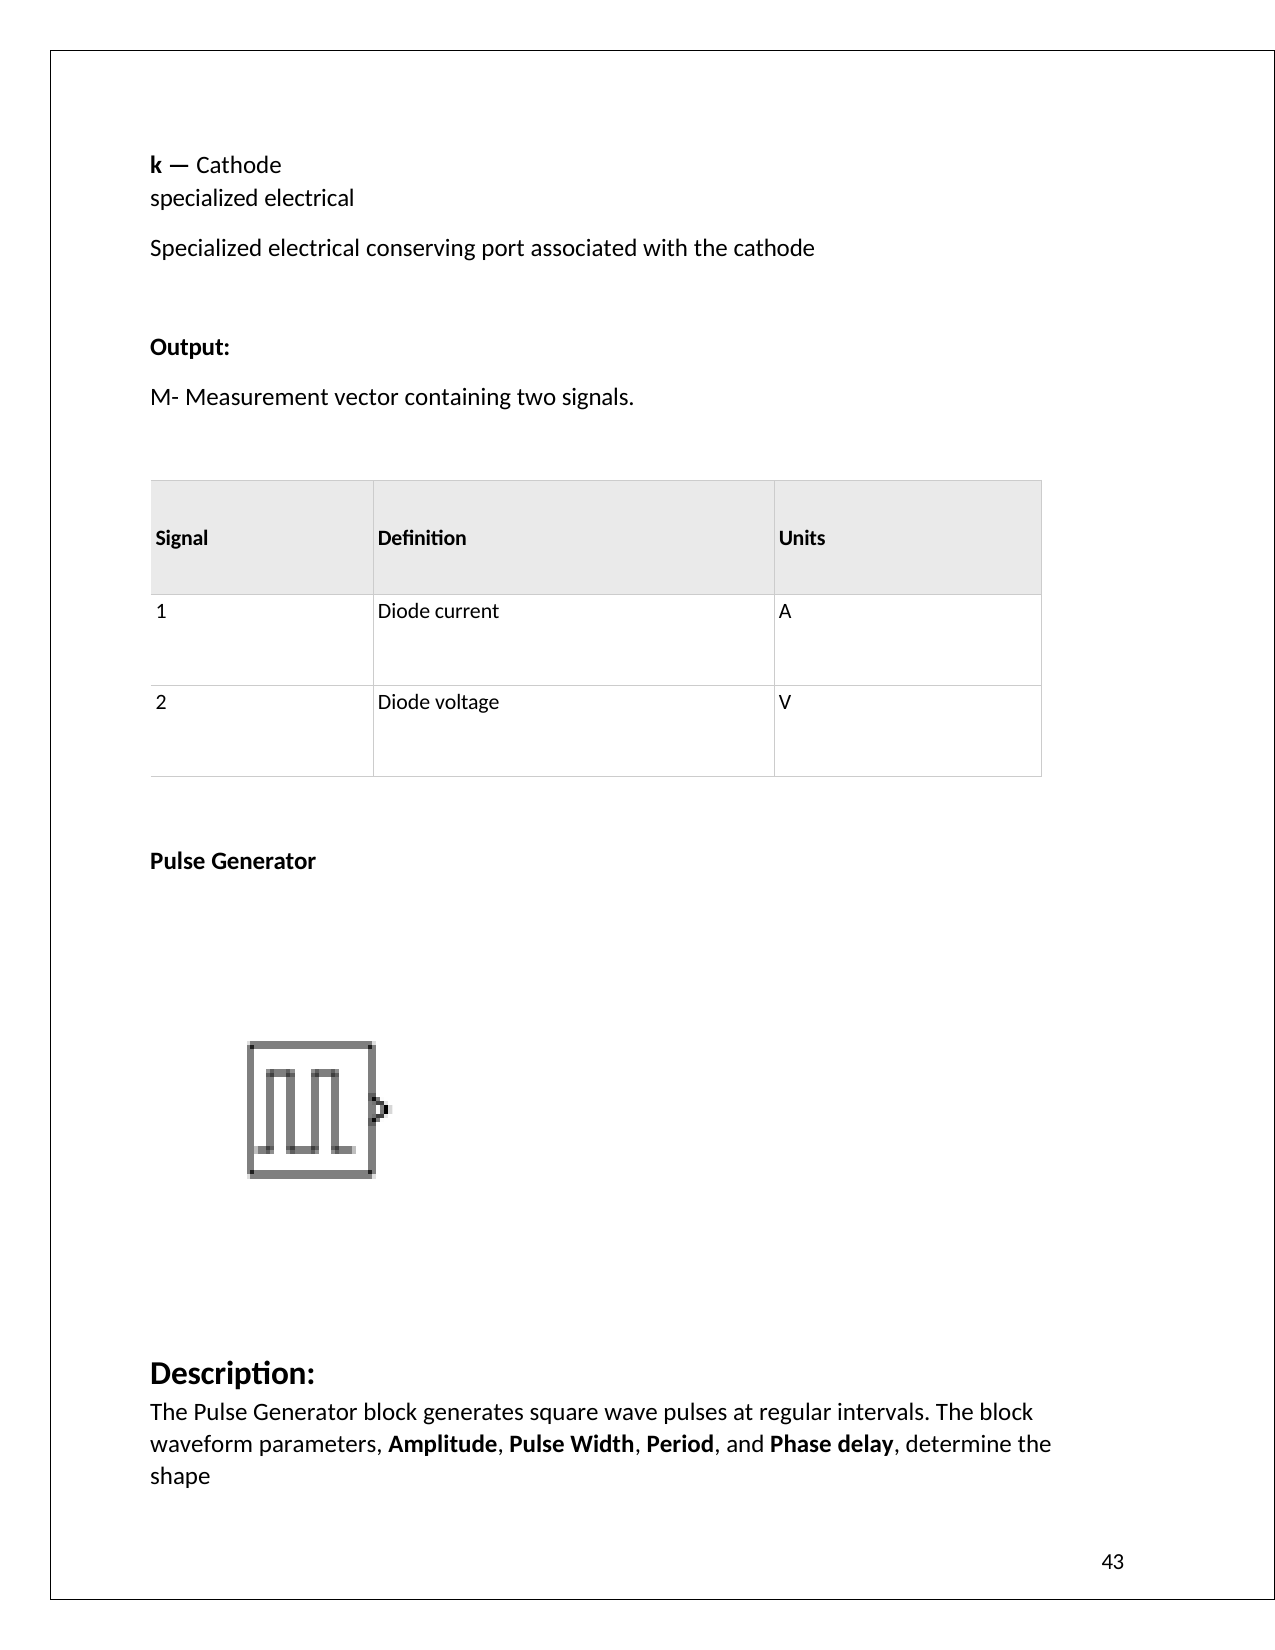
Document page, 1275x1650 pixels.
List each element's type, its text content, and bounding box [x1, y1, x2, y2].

text Pulse Generator [150, 845, 1274, 876]
table_cell Diode voltage [374, 686, 774, 776]
text M- Measurement vector containing two signals. [150, 381, 1274, 411]
table_cell 1 [151, 595, 373, 685]
text The Pulse Generator block generates square wave pulses at regular intervals. The block waveform parameters, Amplitude, Pulse Width, Period, and Phase delay, determine the shape [150, 1396, 1114, 1491]
table_header Definition [374, 481, 774, 594]
picture [247, 1041, 393, 1179]
table_header Signal [151, 481, 373, 594]
table_header Units [775, 481, 1041, 594]
table_cell Diode current [374, 595, 774, 685]
text Specialized electrical conserving port associated with the cathode [150, 232, 1274, 262]
subtitle Description: [150, 1352, 1274, 1393]
table_cell A [775, 595, 1041, 685]
text k — Cathode specialized electrical [150, 149, 363, 213]
text Output: [150, 331, 1274, 361]
table_cell V [775, 686, 1041, 776]
table_cell 2 [151, 686, 373, 776]
